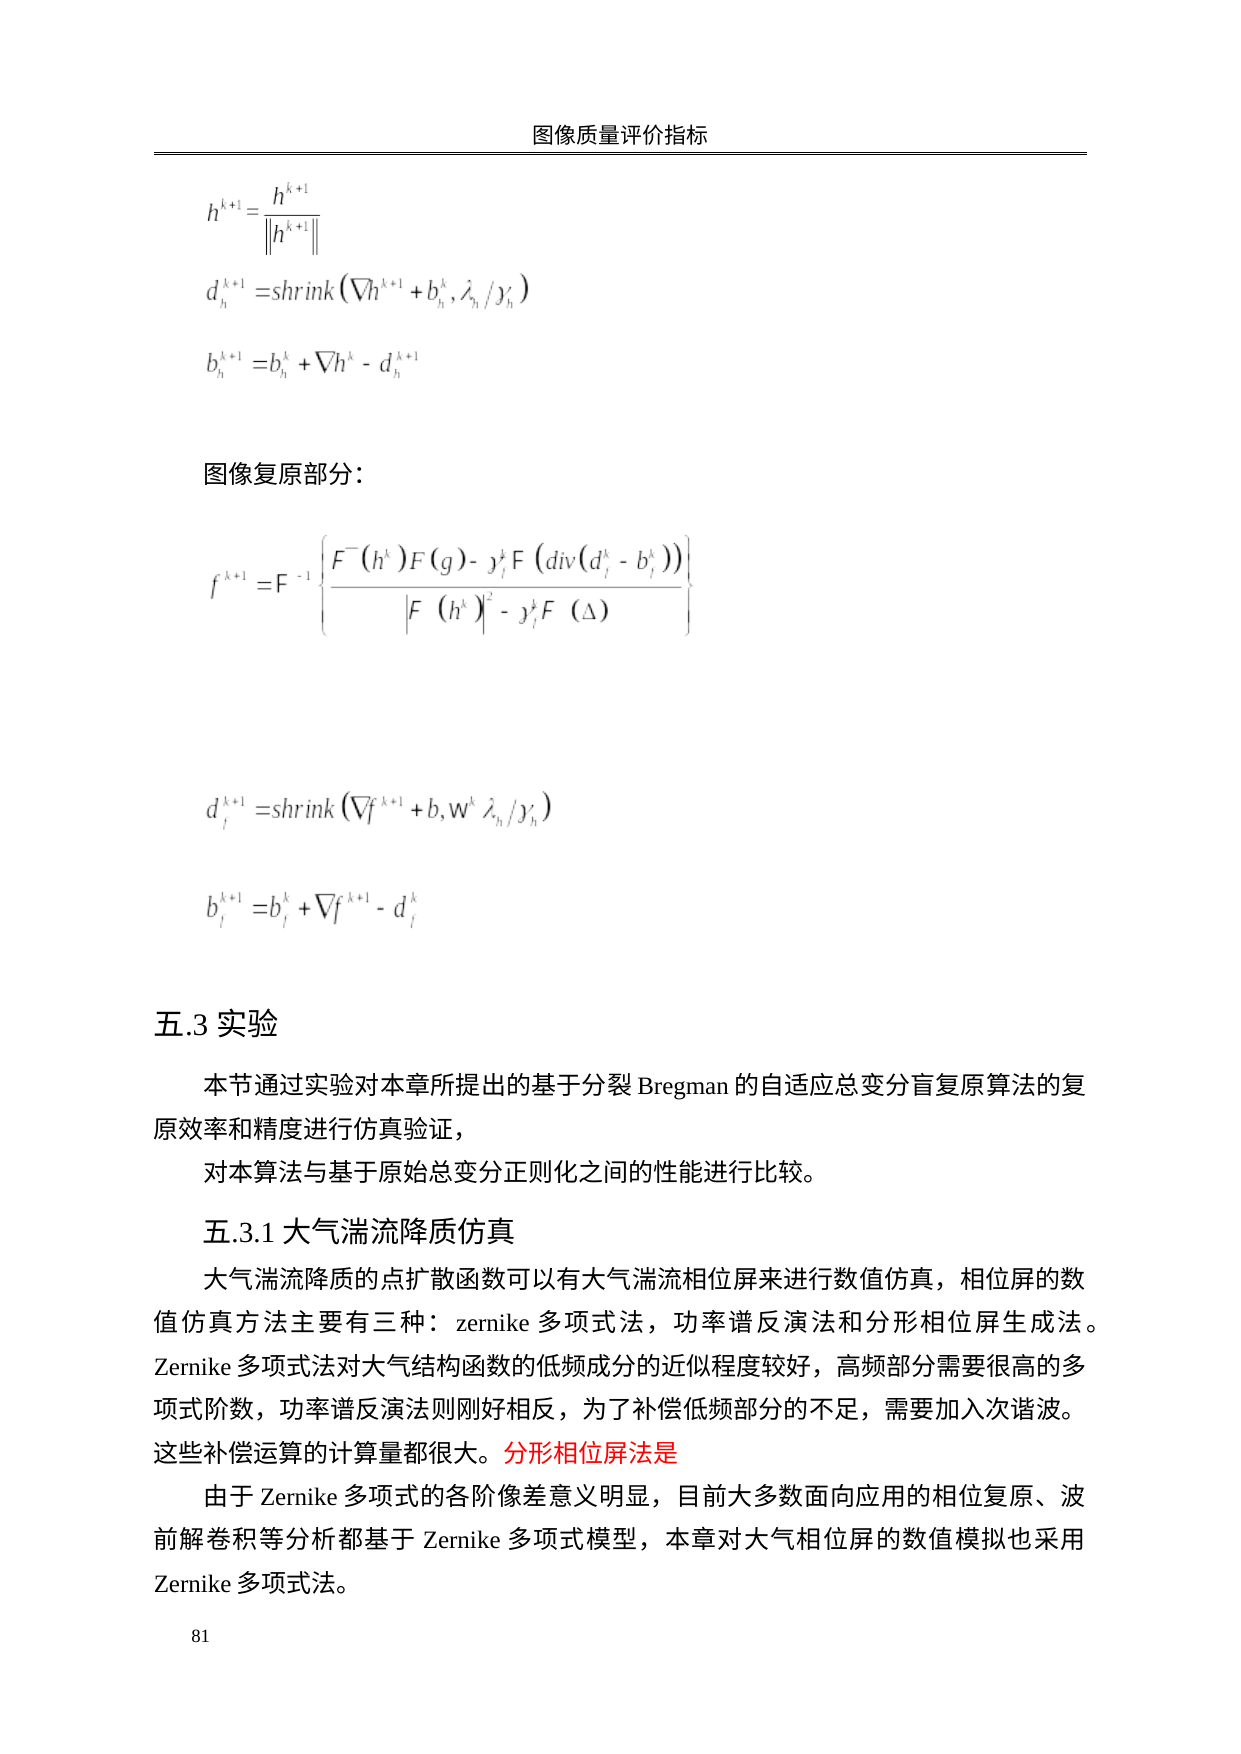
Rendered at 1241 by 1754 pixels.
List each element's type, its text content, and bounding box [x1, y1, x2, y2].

text 由于Zernike多项式的各阶像差意义明显，目前大多数面向应用的相位复原、波前解卷积等分析都基于Zernike多项式模型，本章对大气相位屏的数值模拟也采用Zernike多项式法。 [153, 1476, 1087, 1599]
text 对本算法与基于原始总变分正则化之间的性能进行比较。 [153, 1153, 1087, 1189]
text 本节通过实验对本章所提出的基于分裂Bregman的自适应总变分盲复原算法的复原效率和精度进行仿真验证， [153, 1066, 1087, 1145]
text 图像复原部分： [153, 455, 1087, 491]
subtitle 大气湍流降质仿真 [202, 1208, 1087, 1251]
subtitle 实验 [153, 999, 1087, 1044]
text 大气湍流降质的点扩散函数可以有大气湍流相位屏来进行数值仿真，相位屏的数值仿真方法主要有三种：zernike多项式法，功率谱反演法和分形相位屏生成法。Zernike多项式法对大气结构函数的低频成分的近似程度较好，高频部分需要很高的多项式阶数，功率谱反演法则刚好相反，为了补偿低频部分的不足，需要加入次谐波。这些补偿运算的计算量都很大。分形相位屏法是 [153, 1259, 1087, 1469]
